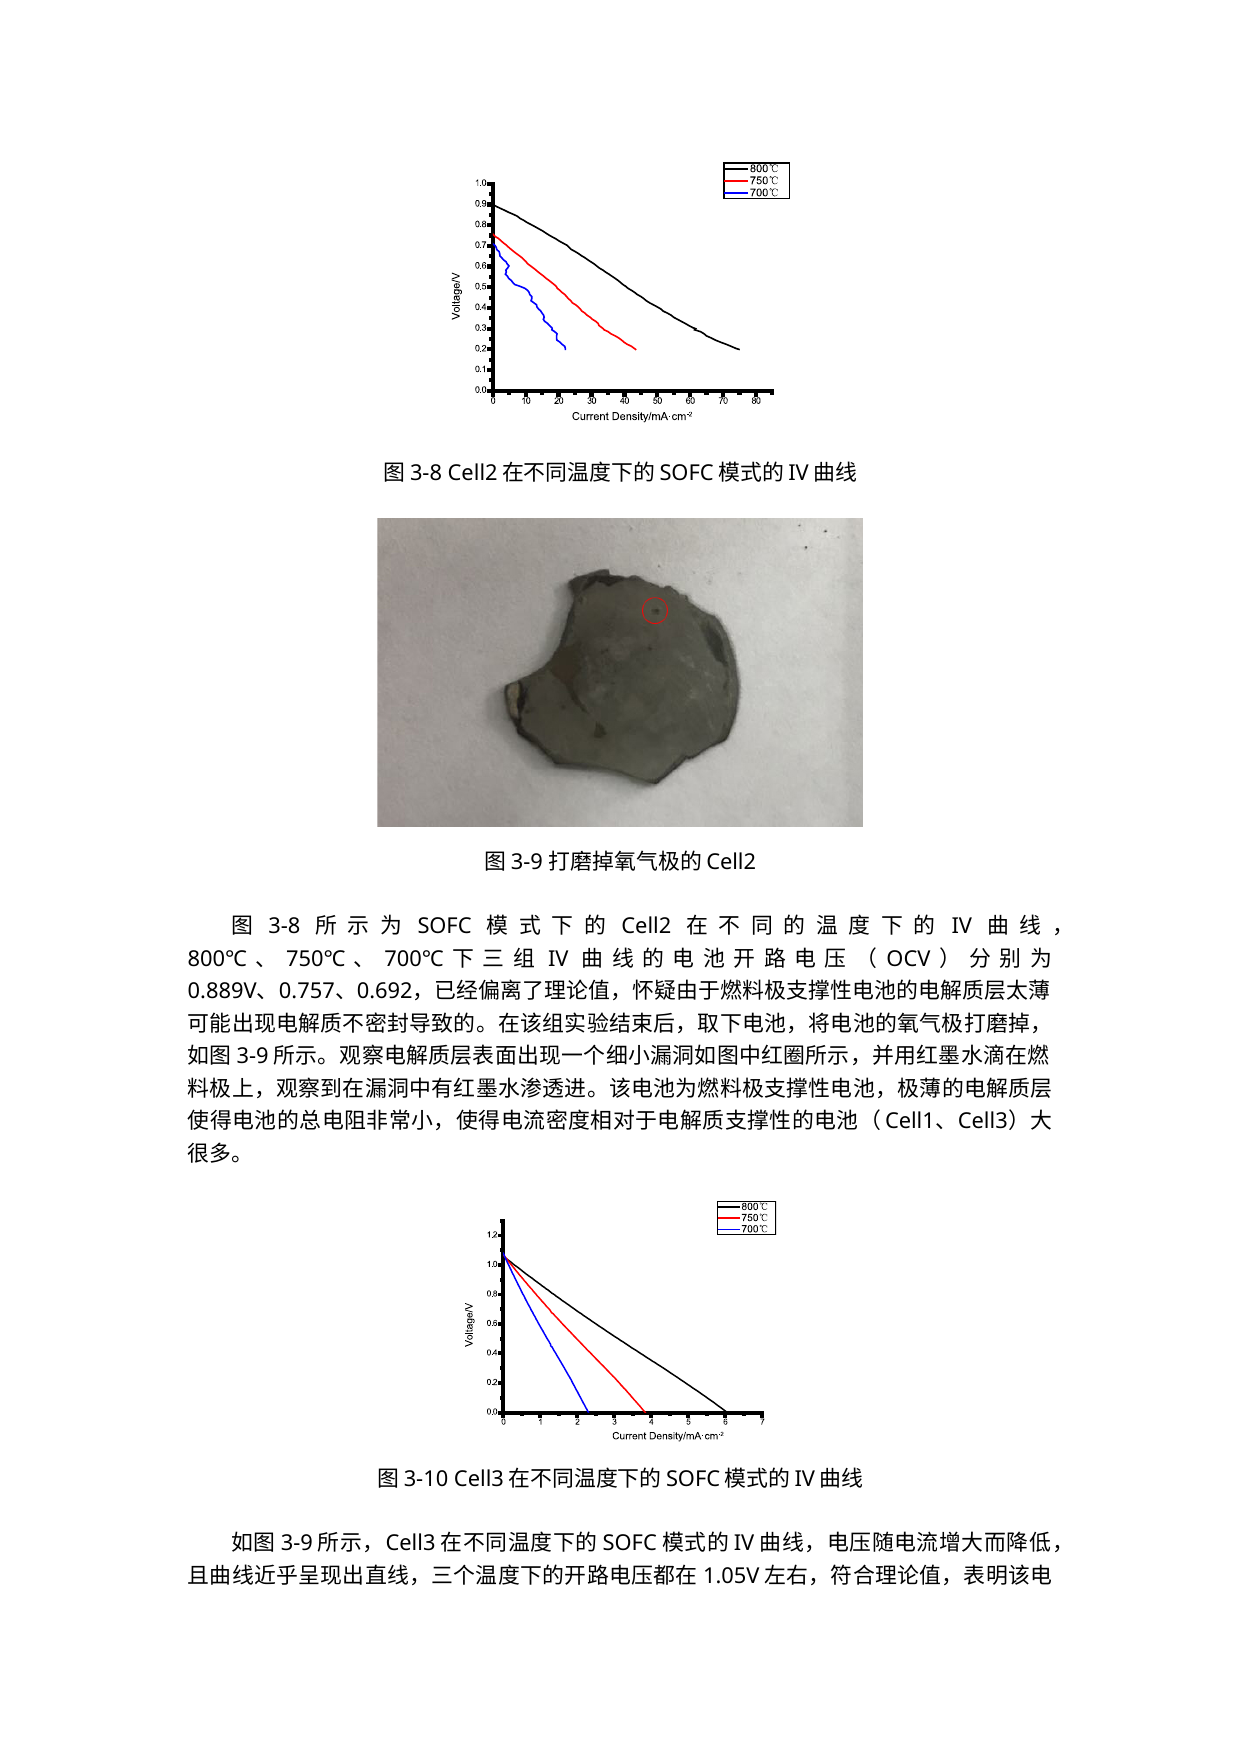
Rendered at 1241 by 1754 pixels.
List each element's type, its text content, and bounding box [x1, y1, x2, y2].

text 图3-8所示为SOFC模式下的Cell2在不同的温度下的IV曲线，800℃、750℃、700℃下三组IV曲线的电池开路电压（OCV）分别为0.889V、0.757、0.692，已经偏离了理论值，怀疑由于燃料极支撑性电池的电解质层太薄可能出现电解质不密封导致的。在该组实验结束后，取下电池，将电池的氧气极打磨掉，如图3-9所示。观察电解质层表面出现一个细小漏洞如图中红圈所示，并用红墨水滴在燃料极上，观察到在漏洞中有红墨水渗透进。该电池为燃料极支撑性电池，极薄的电解质层使得电池的总电阻非常小，使得电流密度相对于电解质支撑性的电池（Cell1、Cell3）大很多。 [187, 908, 1053, 1168]
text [187, 1525, 1053, 1590]
text 图3-9 打磨掉氧气极的Cell2 [187, 844, 1053, 876]
text 图3-8 Cell2在不同温度下的SOFC模式的IV曲线 [187, 454, 1053, 487]
picture [377, 518, 863, 827]
text 图3-10 Cell3在不同温度下的SOFC模式的IV曲线 [187, 1461, 1053, 1493]
